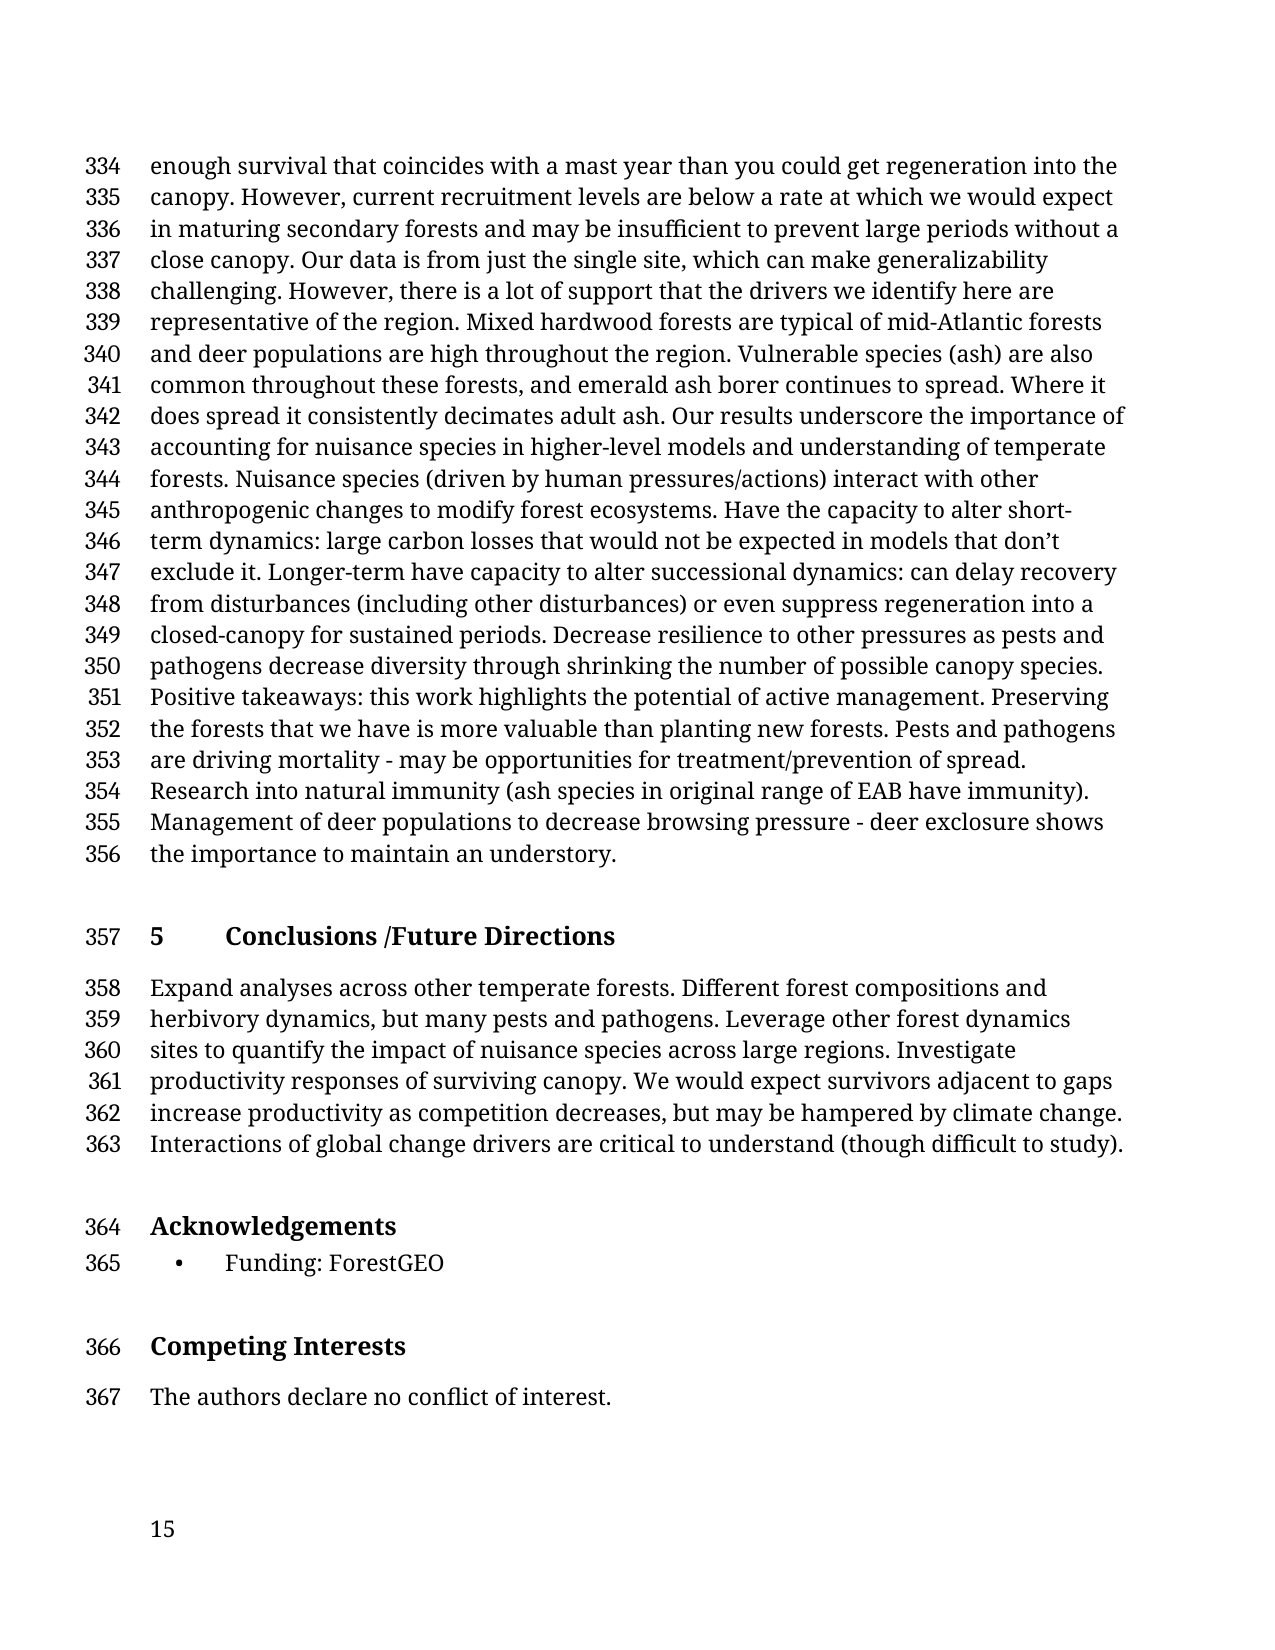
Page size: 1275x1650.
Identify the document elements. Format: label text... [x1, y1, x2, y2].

text Expand analyses across other temperate forests. Different forest compositions and herbivory dynamics, but many pests and pathogens. Leverage other forest dynamics sites to quantify the impact of nuisance species across large regions. Investigate productivity responses of surviving canopy. We would expect survivors adjacent to gaps increase productivity as competition decreases, but may be hampered by climate change. Interactions of global change drivers are critical to understand (though difficult to study). [150, 972, 1125, 1159]
subtitle Competing Interests [150, 1328, 1125, 1362]
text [150, 150, 1125, 869]
subtitle 5 Conclusions /Future Directions [150, 919, 1125, 953]
subtitle Acknowledgements [150, 1209, 1125, 1243]
list Funding: ForestGEO [175, 1247, 1125, 1278]
text The authors declare no conflict of interest. [150, 1381, 1125, 1412]
